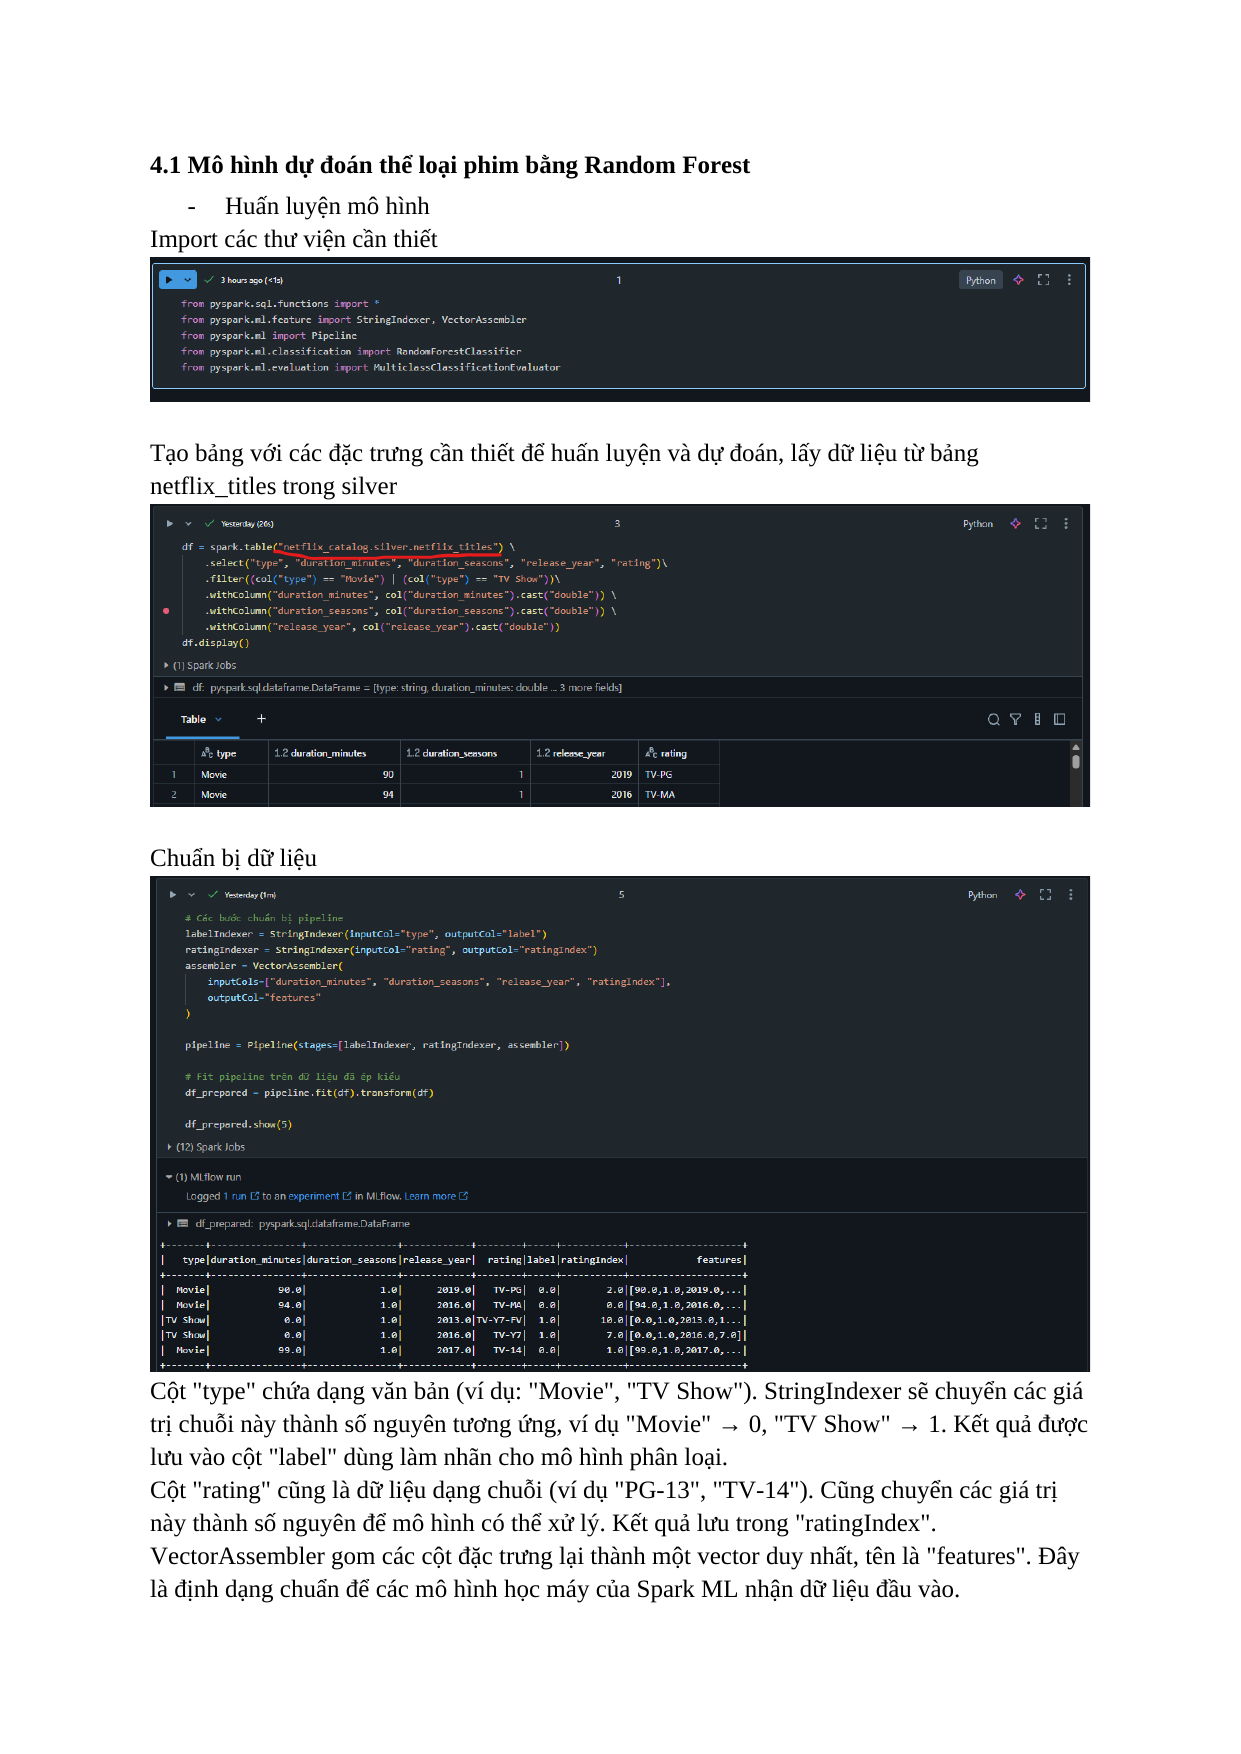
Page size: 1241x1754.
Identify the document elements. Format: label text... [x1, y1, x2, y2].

text Tạo bảng với các đặc trưng cần thiết để huấn luyện và dự đoán, lấy dữ liệu từ bảng netflix_titles trong silver [150, 438, 1090, 500]
list Huấn luyện mô hình [187, 191, 1090, 220]
subtitle 4.1 Mô hình dự đoán thể loại phim bằng Random Forest [150, 150, 1090, 179]
text Chuẩn bị dữ liệu [150, 843, 1090, 872]
picture [150, 257, 1091, 402]
text Import các thư viện cần thiết [150, 224, 1090, 253]
text Cột "rating" cũng là dữ liệu dạng chuỗi (ví dụ "PG-13", "TV-14"). Cũng chuyển các giá trị này thành số nguyên để mô hình có thể xử lý. Kết quả lưu trong "ratingIndex". [150, 1475, 1090, 1537]
text VectorAssembler gom các cột đặc trưng lại thành một vector duy nhất, tên là "features". Đây là định dạng chuẩn để các mô hình học máy của Spark ML nhận dữ liệu đầu vào. [150, 1541, 1090, 1603]
picture [150, 876, 1091, 1372]
picture [150, 504, 1091, 807]
text Cột "type" chứa dạng văn bản (ví dụ: "Movie", "TV Show"). StringIndexer sẽ chuyển các giá trị chuỗi này thành số nguyên tương ứng, ví dụ "Movie" → 0, "TV Show" → 1. Kết quả được lưu vào cột "label" dùng làm nhãn cho mô hình phân loại. [150, 1376, 1090, 1471]
